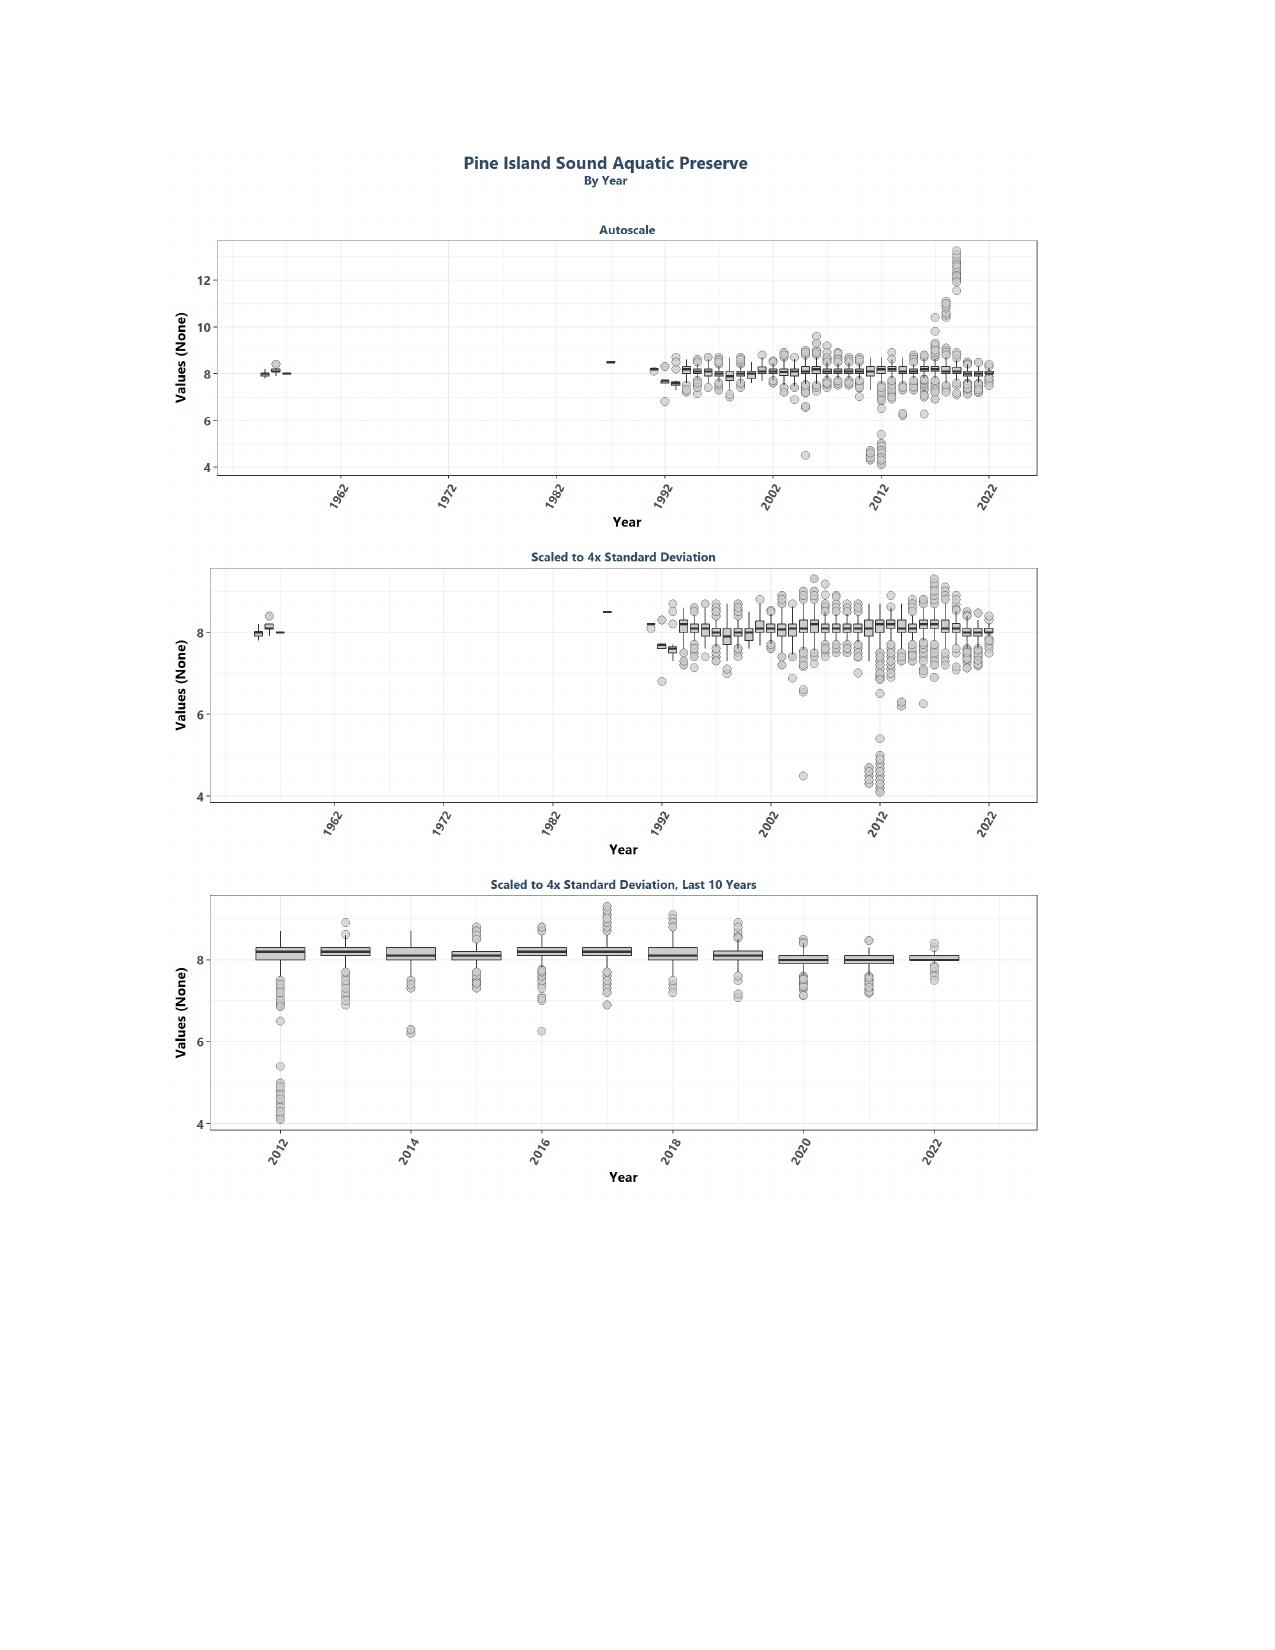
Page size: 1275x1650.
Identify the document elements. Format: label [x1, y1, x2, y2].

picture [168, 150, 1044, 1200]
